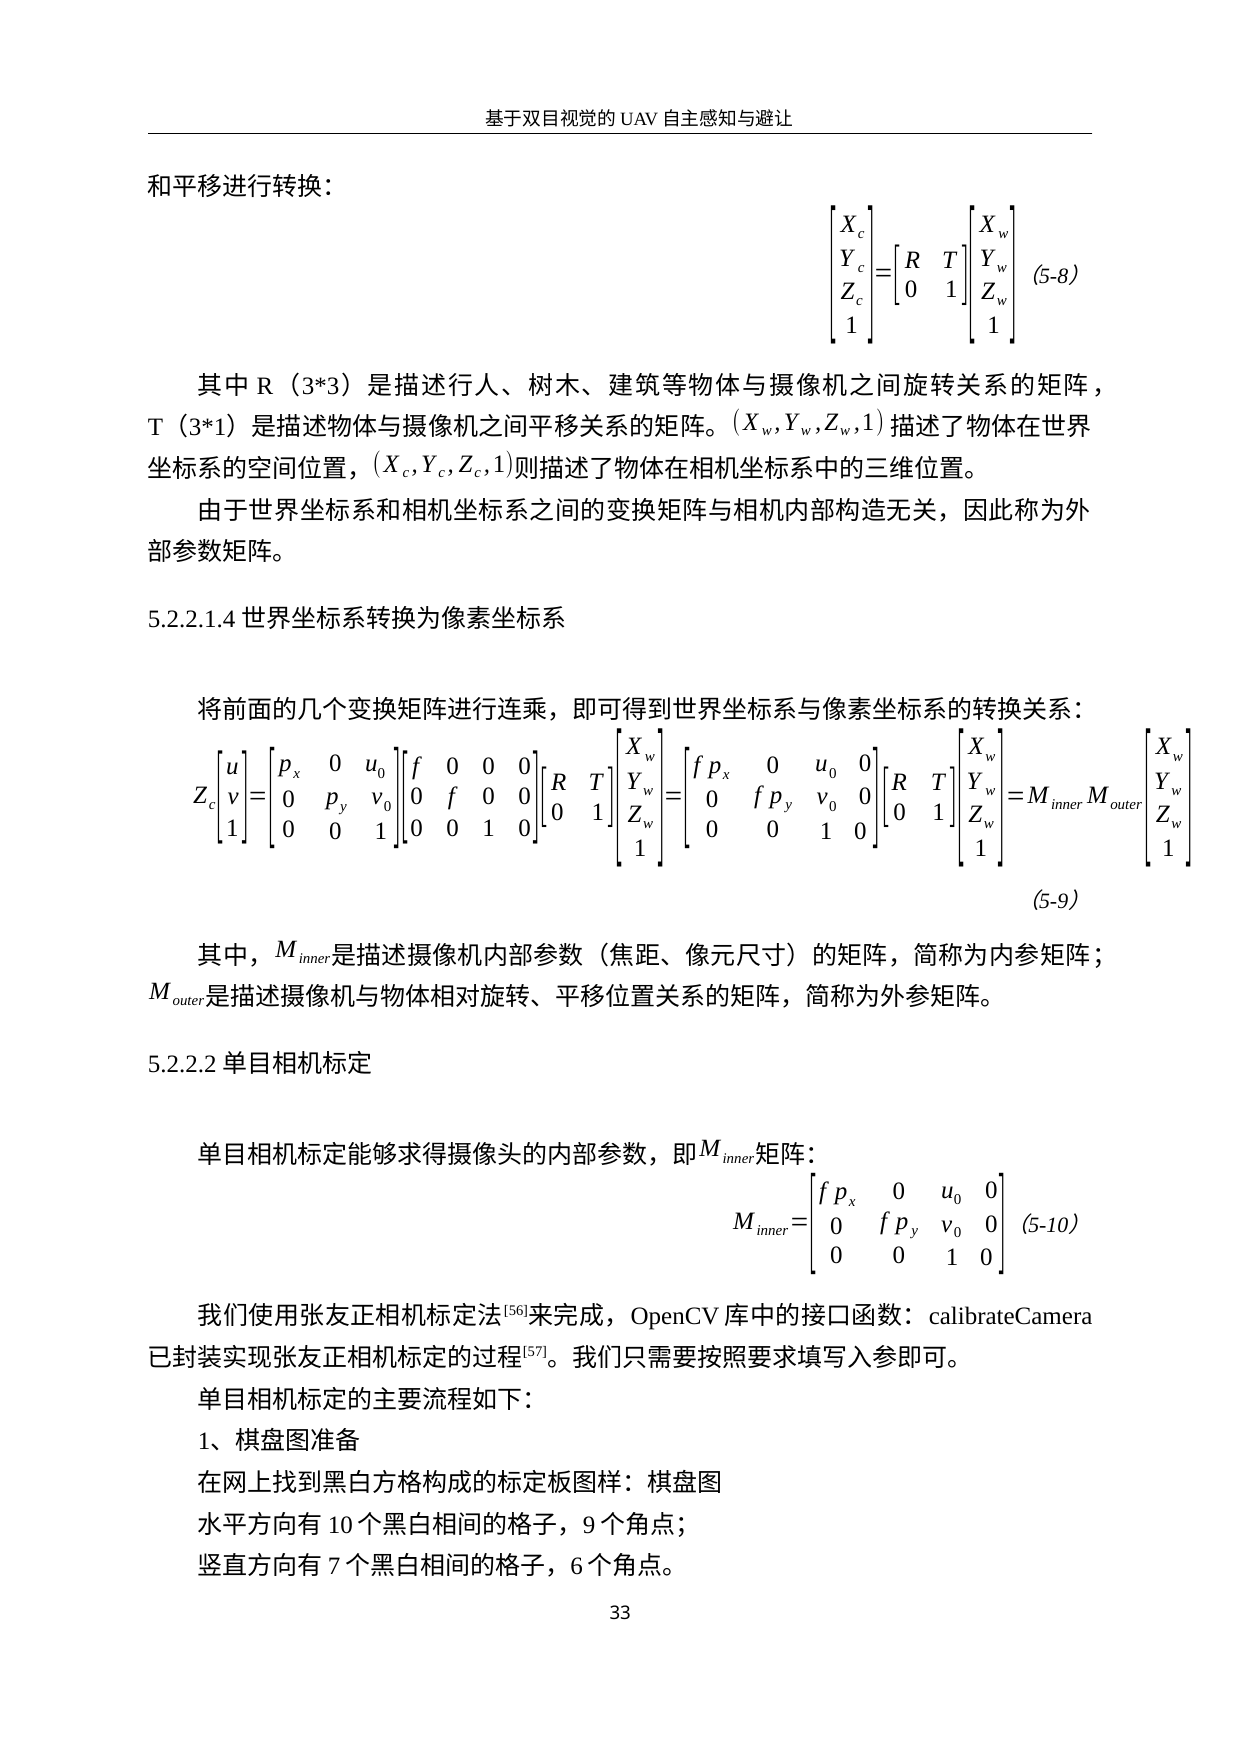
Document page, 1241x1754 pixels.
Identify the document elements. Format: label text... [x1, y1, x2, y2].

subtitle 5.2.2.2 单目相机标定 [148, 1043, 1092, 1079]
list 将前面的几个变换矩阵进行连乘，即可得到世界坐标系与像素坐标系的转换关系： [148, 685, 1092, 727]
list 其中，是描述摄像机内部参数（焦距、像元尺寸）的矩阵，简称为内参矩阵；是描述摄像机与物体相对旋转、平移位置关系的矩阵，简称为外参矩阵。 [148, 931, 1092, 1014]
subtitle 5.2.2.1.4 世界坐标系转换为像素坐标系 [148, 598, 1092, 634]
list 单目相机标定能够求得摄像头的内部参数，即矩阵： [148, 1130, 1092, 1172]
list 我们使用张友正相机标定法[56]来完成，OpenCV库中的接口函数：calibrateCamera已封装实现张友正相机标定的过程[57]。我们只需要按照要求填写入参即可。 [148, 1291, 1092, 1375]
list 水平方向有10个黑白相间的格子，9个角点； [148, 1500, 1092, 1541]
list 其中R（3*3）是描述行人、树木、建筑等物体与摄像机之间旋转关系的矩阵，T（3*1）是描述物体与摄像机之间平移关系的矩阵。 描述了物体在世界坐标系的空间位置，则描述了物体在相机坐标系中的三维位置。 [148, 361, 1092, 486]
list 1、棋盘图准备 [148, 1416, 1092, 1458]
text （5-10） [148, 1172, 1092, 1276]
text （5-9） [148, 727, 1092, 915]
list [148, 162, 1092, 204]
list 单目相机标定的主要流程如下： [148, 1375, 1092, 1416]
list 由于世界坐标系和相机坐标系之间的变换矩阵与相机内部构造无关，因此称为外部参数矩阵。 [148, 486, 1092, 569]
list 竖直方向有7个黑白相间的格子，6个角点。 [148, 1541, 1092, 1583]
text （5-8） [148, 204, 1092, 345]
list 在网上找到黑白方格构成的标定板图样：棋盘图 [148, 1458, 1092, 1500]
